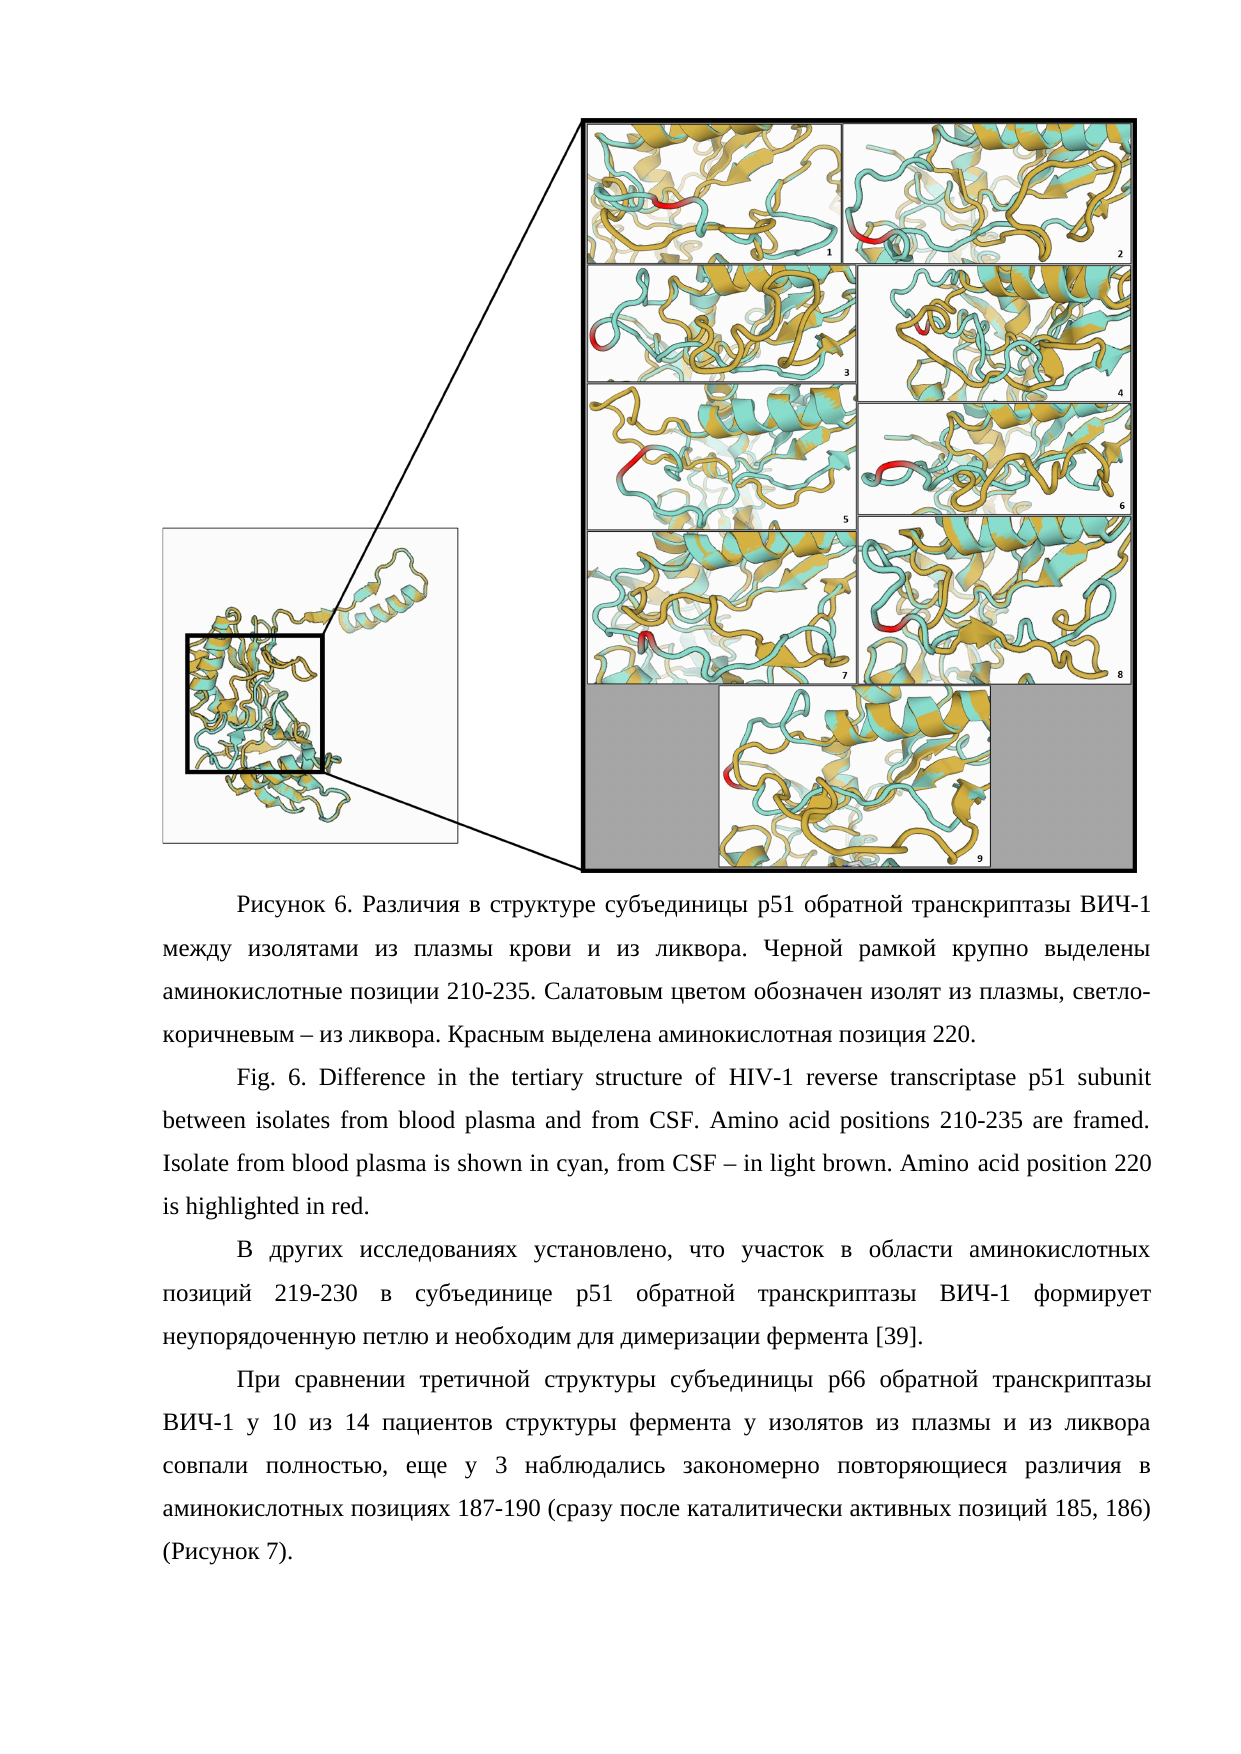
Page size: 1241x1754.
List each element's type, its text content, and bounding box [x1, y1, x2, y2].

text Рисунок 6. Различия в структуре субъединицы p51 обратной транскриптазы ВИЧ-1 между изолятами из плазмы крови и из ликвора. Черной рамкой крупно выделены аминокислотные позиции 210-235. Салатовым цветом обозначен изолят из плазмы, светло-коричневым – из ликвора. Красным выделена аминокислотная позиция 220. [162, 889, 1152, 1048]
text В других исследованиях установлено, что участок в области аминокислотных позиций 219-230 в субъединице p51 обратной транскриптазы ВИЧ-1 формирует неупорядоченную петлю и необходим для димеризации фермента [39]. [162, 1234, 1152, 1349]
picture [162, 118, 1137, 873]
text При сравнении третичной структуры субъединицы p66 обратной транскриптазы ВИЧ-1 у 10 из 14 пациентов структуры фермента у изолятов из плазмы и из ликвора совпали полностью, еще у 3 наблюдались закономерно повторяющиеся различия в аминокислотных позициях 187-190 (сразу после каталитически активных позиций 185, 186) (Рисунок 7). [162, 1364, 1152, 1565]
text Fig. 6. Difference in the tertiary structure of HIV-1 reverse transcriptase p51 subunit between isolates from blood plasma and from CSF. Amino acid positions 210-235 are framed. Isolate from blood plasma is shown in cyan, from CSF – in light brown. Amino acid position 220 is highlighted in red. [162, 1062, 1152, 1220]
